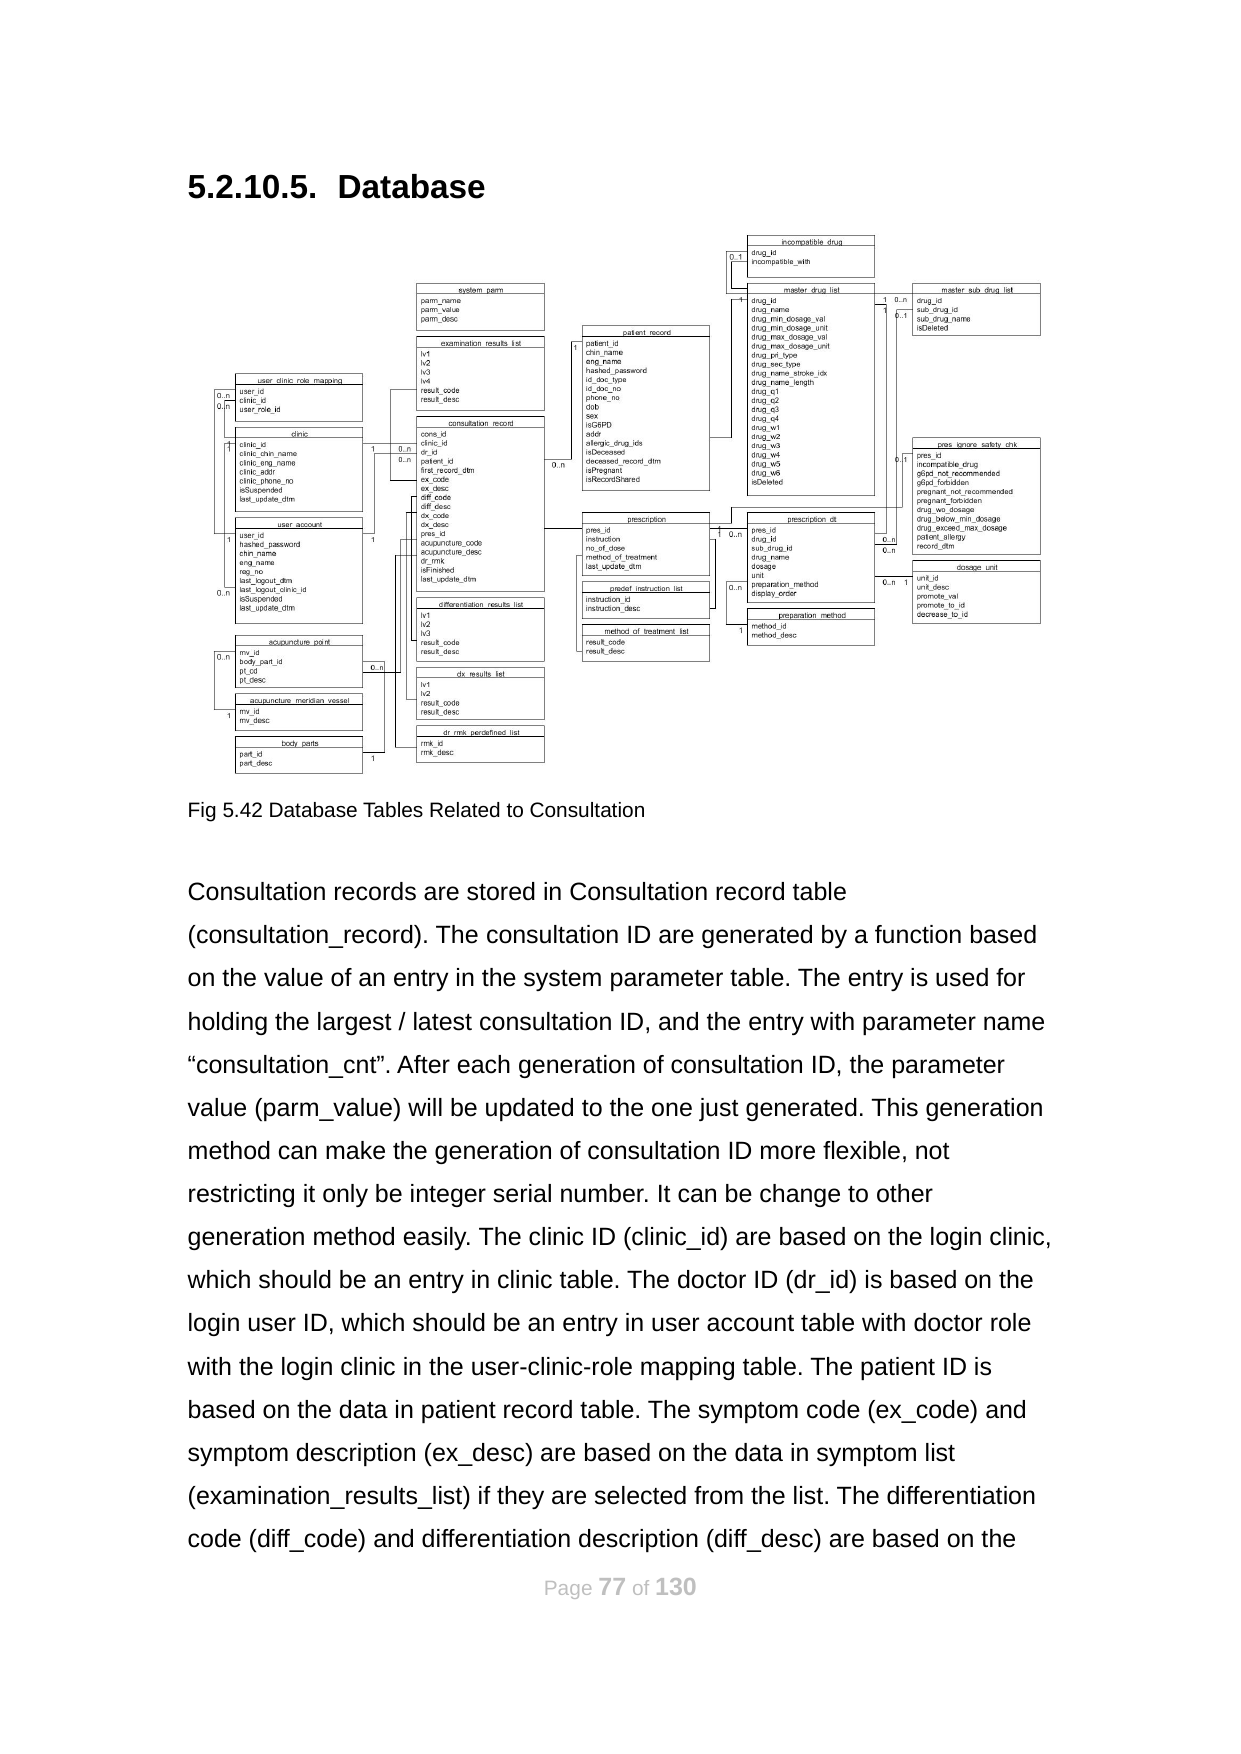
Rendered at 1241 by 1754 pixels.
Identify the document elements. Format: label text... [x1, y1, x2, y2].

picture [187, 224, 1050, 784]
subtitle Database [187, 167, 1053, 205]
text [187, 877, 1053, 1553]
